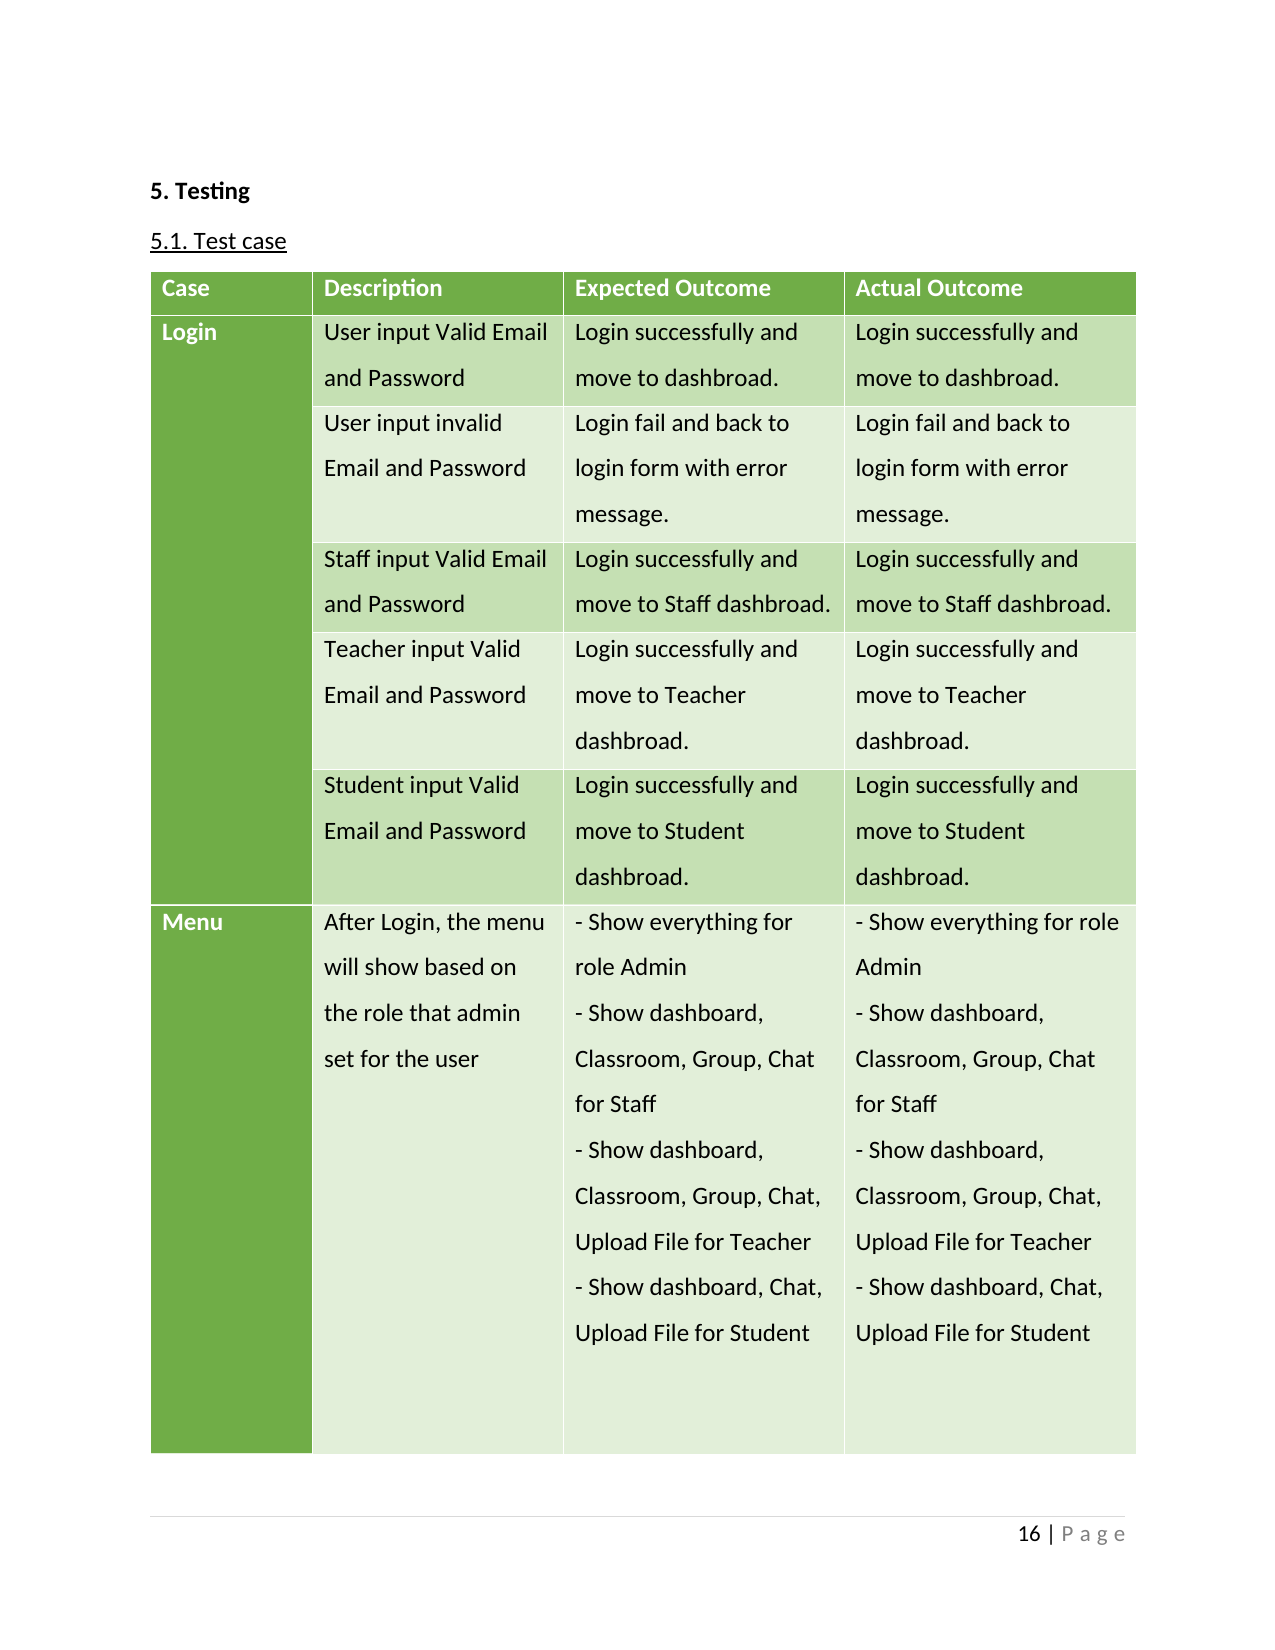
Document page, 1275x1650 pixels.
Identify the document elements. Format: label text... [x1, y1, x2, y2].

table_cell User input Valid Email and Password [313, 316, 563, 406]
table_cell Login successfully and move to Staff dashbroad. [845, 543, 1136, 632]
table_cell Login successfully and move to Student dashbroad. [845, 770, 1136, 904]
table_cell Login successfully and move to dashbroad. [564, 316, 844, 406]
table_cell Teacher input Valid Email and Password [313, 633, 563, 768]
table_header Expected Outcome [564, 272, 844, 315]
table_cell Login successfully and move to Student dashbroad. [564, 770, 844, 904]
table_cell Login successfully and move to Staff dashbroad. [564, 543, 844, 632]
table_cell Student input Valid Email and Password [313, 770, 563, 904]
table_cell Login fail and back to login form with error message. [564, 407, 844, 542]
table_cell Staff input Valid Email and Password [313, 543, 563, 632]
table_header Actual Outcome [845, 272, 1136, 315]
table_cell Menu [151, 906, 312, 1453]
subtitle 5.1. Test case [150, 225, 1125, 255]
table_cell Login successfully and move to Teacher dashbroad. [845, 633, 1136, 768]
table_cell Login [151, 316, 312, 904]
table_cell Login successfully and move to Teacher dashbroad. [564, 633, 844, 768]
table_cell User input invalid Email and Password [313, 407, 563, 542]
subtitle 5. Testing [150, 175, 1125, 206]
table_cell - Show everything for role Admin - Show dashboard, Classroom, Group, Chat for Staff - Show dashboard, Classroom, Group, Chat, Upload File for Teacher - Show dashboard, Chat, Upload File for Student [845, 906, 1136, 1453]
table_header Case [151, 272, 312, 315]
table_header Description [313, 272, 563, 315]
table_cell Login fail and back to login form with error message. [845, 407, 1136, 542]
table_cell After Login, the menu will show based on the role that admin set for the user [313, 906, 563, 1453]
table_cell - Show everything for role Admin - Show dashboard, Classroom, Group, Chat for Staff - Show dashboard, Classroom, Group, Chat, Upload File for Teacher - Show dashboard, Chat, Upload File for Student [564, 906, 844, 1453]
table_cell Login successfully and move to dashbroad. [845, 316, 1136, 406]
